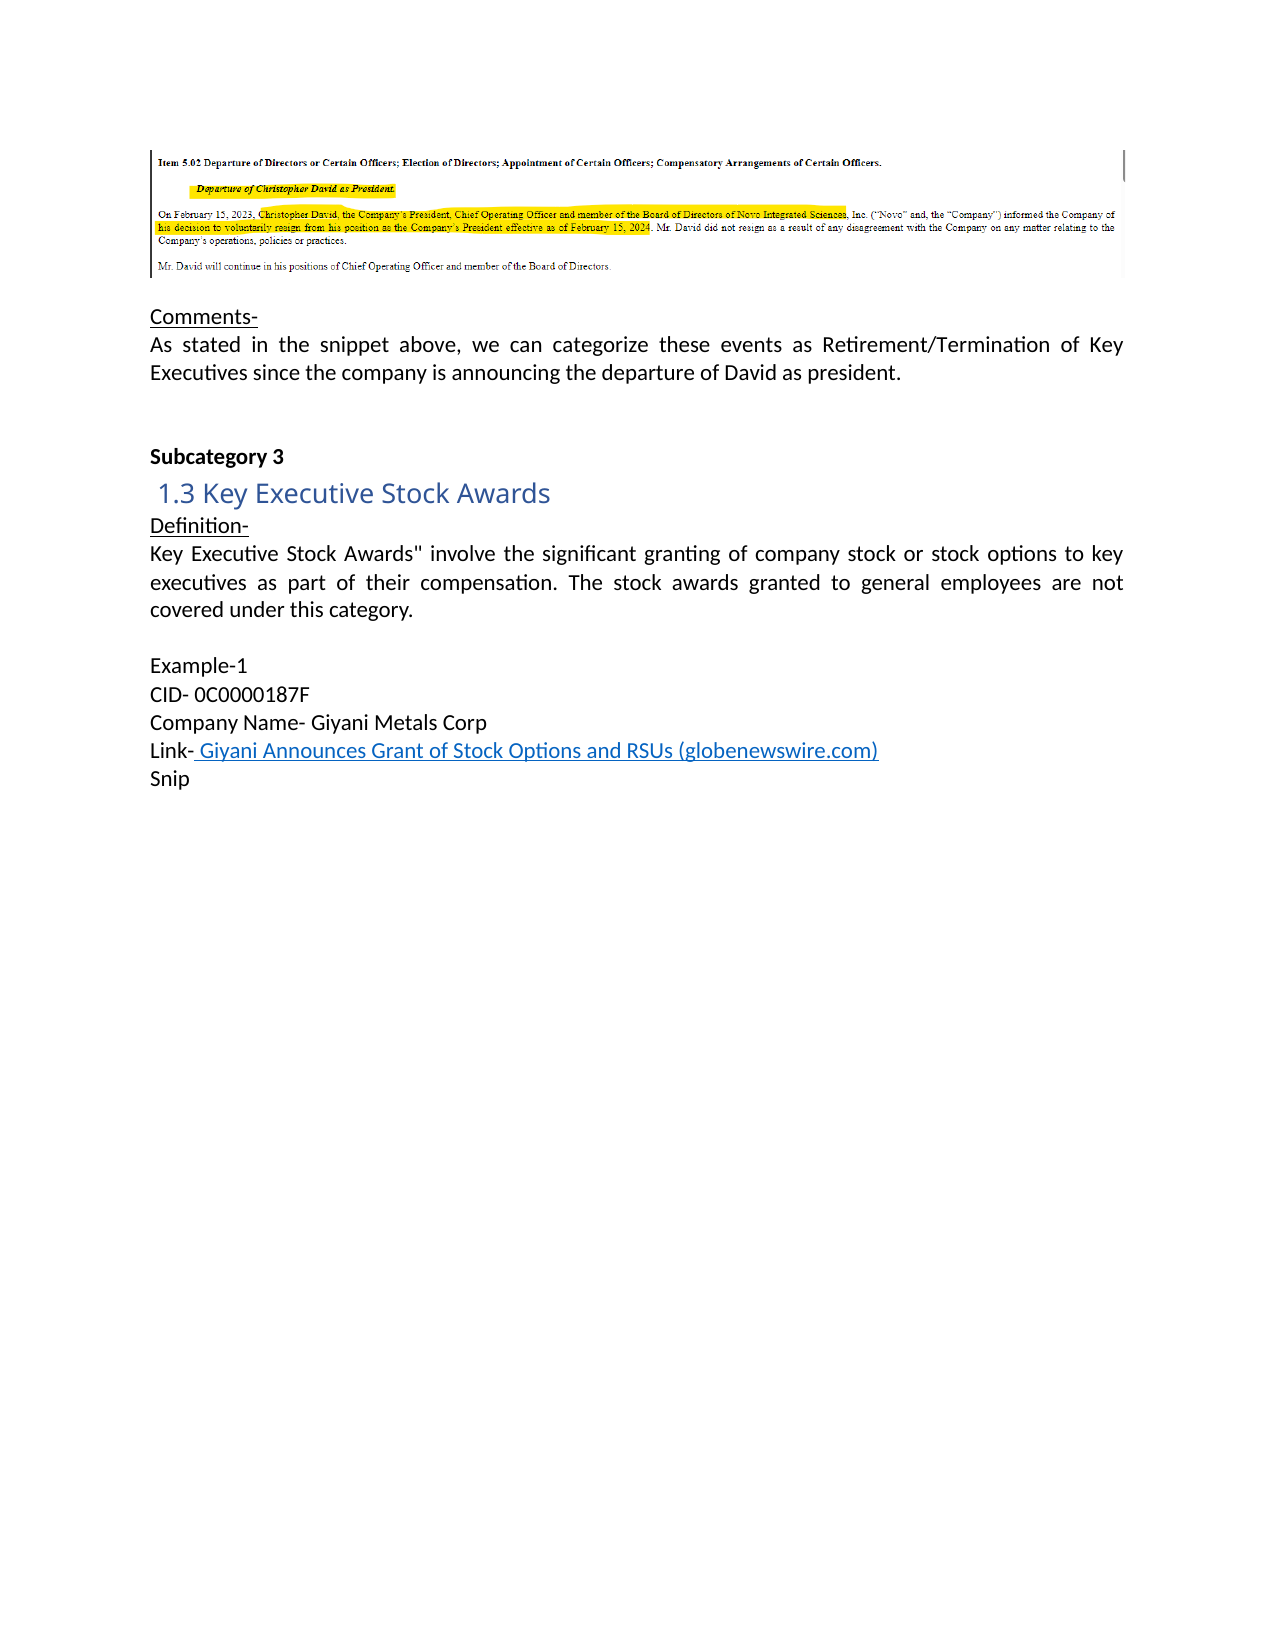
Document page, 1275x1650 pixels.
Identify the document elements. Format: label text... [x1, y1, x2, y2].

text Link- Giyani Announces Grant of Stock Options and RSUs (globenewswire.com) [150, 736, 1125, 764]
text Key Executive Stock Awards" involve the significant granting of company stock or stock options to key executives as part of their compensation. The stock awards granted to general employees are not covered under this category. [150, 539, 1125, 624]
text CID- 0C0000187F [150, 680, 1125, 708]
picture [150, 150, 1125, 278]
text Definition- [150, 512, 1125, 539]
text As stated in the snippet above, we can categorize these events as Retirement/Termination of Key Executives since the company is announcing the departure of David as president. [150, 330, 1125, 386]
text Snip [150, 764, 1125, 792]
text Company Name- Giyani Metals Corp [150, 708, 1125, 736]
text Comments- [150, 302, 1125, 330]
subtitle 1.3 Key Executive Stock Awards [150, 475, 1125, 512]
text Example-1 [150, 652, 1125, 680]
text Subcategory 3 [150, 442, 1125, 471]
